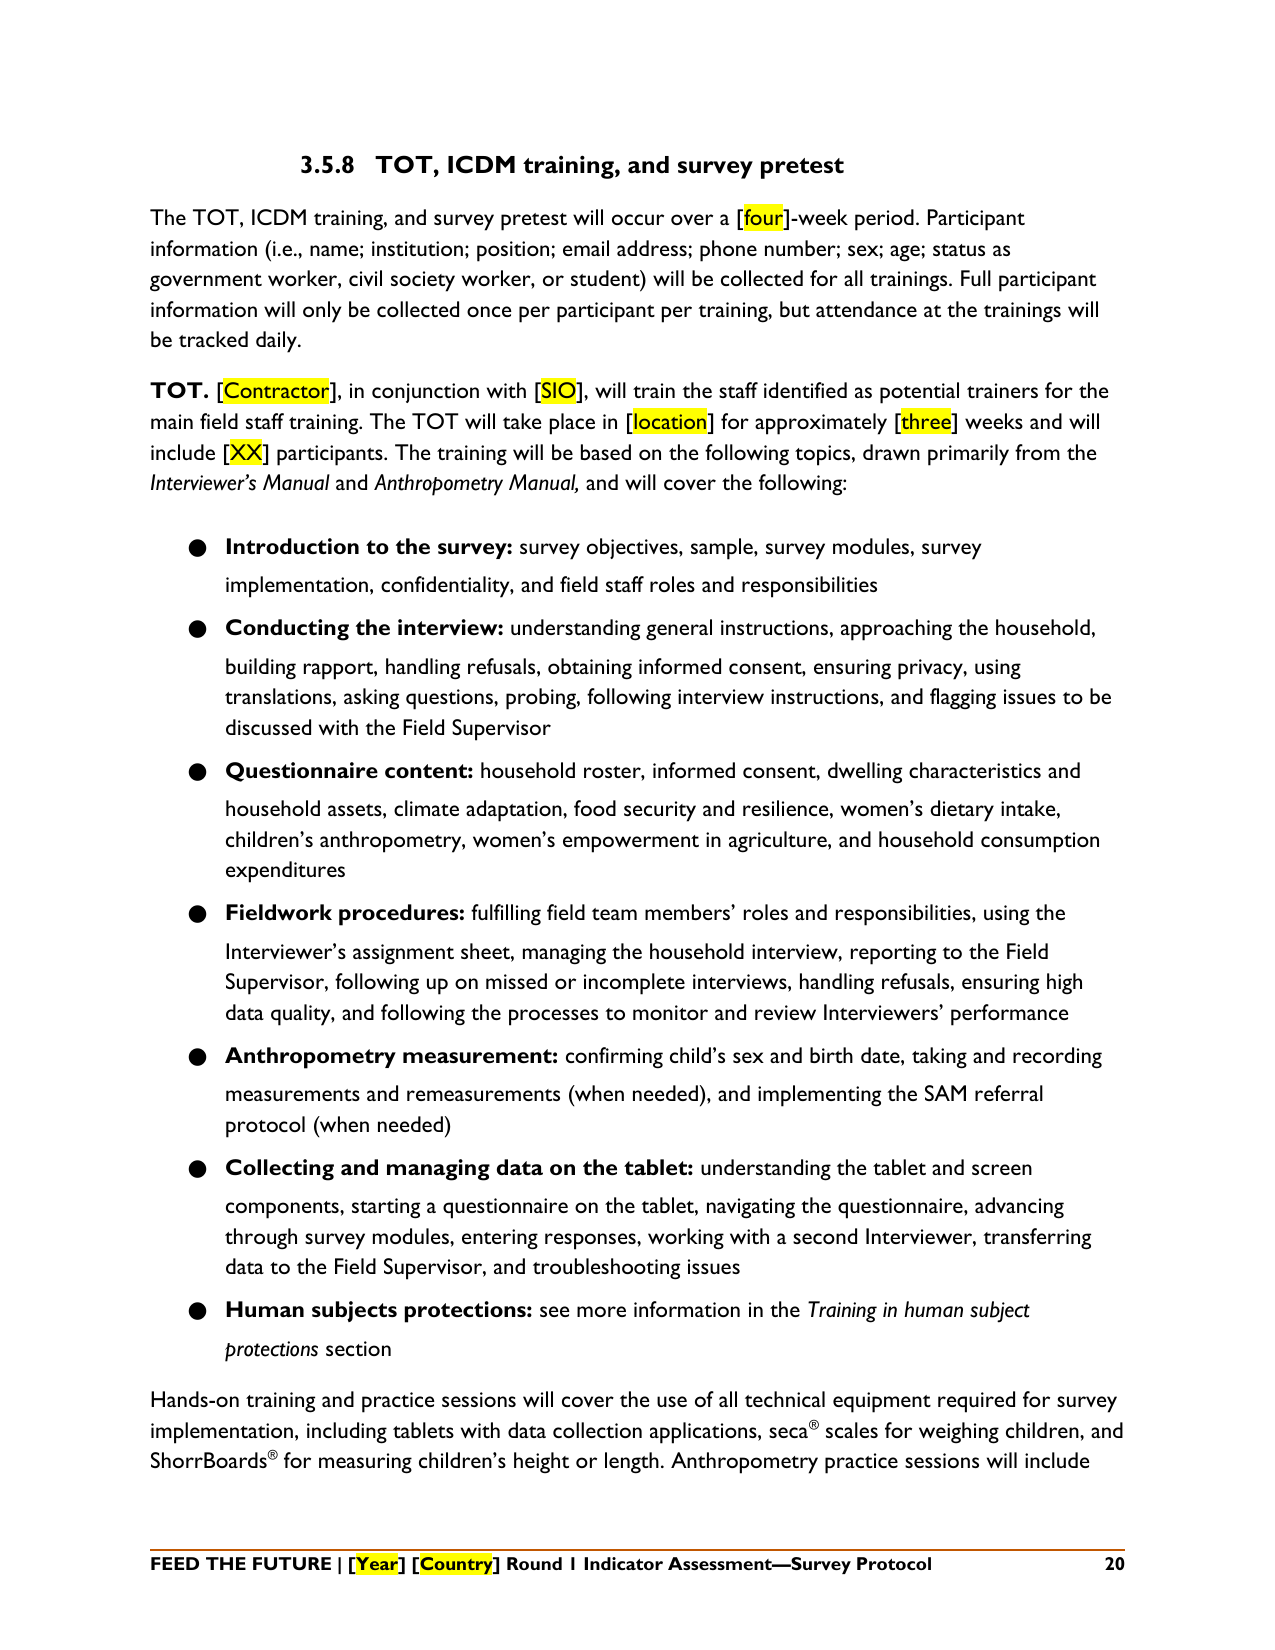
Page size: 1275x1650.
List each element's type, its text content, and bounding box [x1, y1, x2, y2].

text The TOT, ICDM training, and survey pretest will occur over a [four]-week period. Participant information (i.e., name; institution; position; email address; phone number; sex; age; status as government worker, civil society worker, or student) will be collected for all trainings. Full participant information will only be collected once per participant per training, but attendance at the trainings will be tracked daily. [150, 204, 1125, 353]
text TOT. [Contractor], in conjunction with [SIO], will train the staff identified as potential trainers for the main field staff training. The TOT will take place in [location] for approximately [three] weeks and will include [XX] participants. The training will be based on the following topics, drawn primarily from the Interviewer’s Manual and Anthropometry Manual, and will cover the following: [150, 377, 1125, 496]
list Questionnaire content: household roster, informed consent, dwelling characteristics and household assets, climate adaptation, food security and resilience, women’s dietary intake, children’s anthropometry, women’s empowerment in agriculture, and household consumption expenditures [187, 744, 1125, 883]
list Introduction to the survey: survey objectives, sample, survey modules, survey implementation, confidentiality, and field staff roles and responsibilities [187, 520, 1125, 598]
subtitle 3.5.8 TOT, ICDM training, and survey pretest [300, 150, 1125, 179]
list Fieldwork procedures: fulfilling field team members’ roles and responsibilities, using the Interviewer’s assignment sheet, managing the household interview, reporting to the Field Supervisor, following up on missed or incomplete interviews, handling refusals, ensuring high data quality, and following the processes to monitor and review Interviewers’ performance [187, 887, 1125, 1025]
list Anthropometry measurement: confirming child’s sex and birth date, taking and recording measurements and remeasurements (when needed), and implementing the SAM referral protocol (when needed) [187, 1029, 1125, 1137]
list Collecting and managing data on the tablet: understanding the tablet and screen components, starting a questionnaire on the tablet, navigating the questionnaire, advancing through survey modules, entering responses, working with a second Interviewer, transferring data to the Field Supervisor, and troubleshooting issues [187, 1141, 1125, 1280]
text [150, 1386, 1125, 1474]
list Conducting the interview: understanding general instructions, approaching the household, building rapport, handling refusals, obtaining informed consent, ensuring privacy, using translations, asking questions, probing, following interview instructions, and flagging issues to be discussed with the Field Supervisor [187, 602, 1125, 740]
list Human subjects protections: see more information in the Training in human subject protections section [187, 1284, 1125, 1361]
